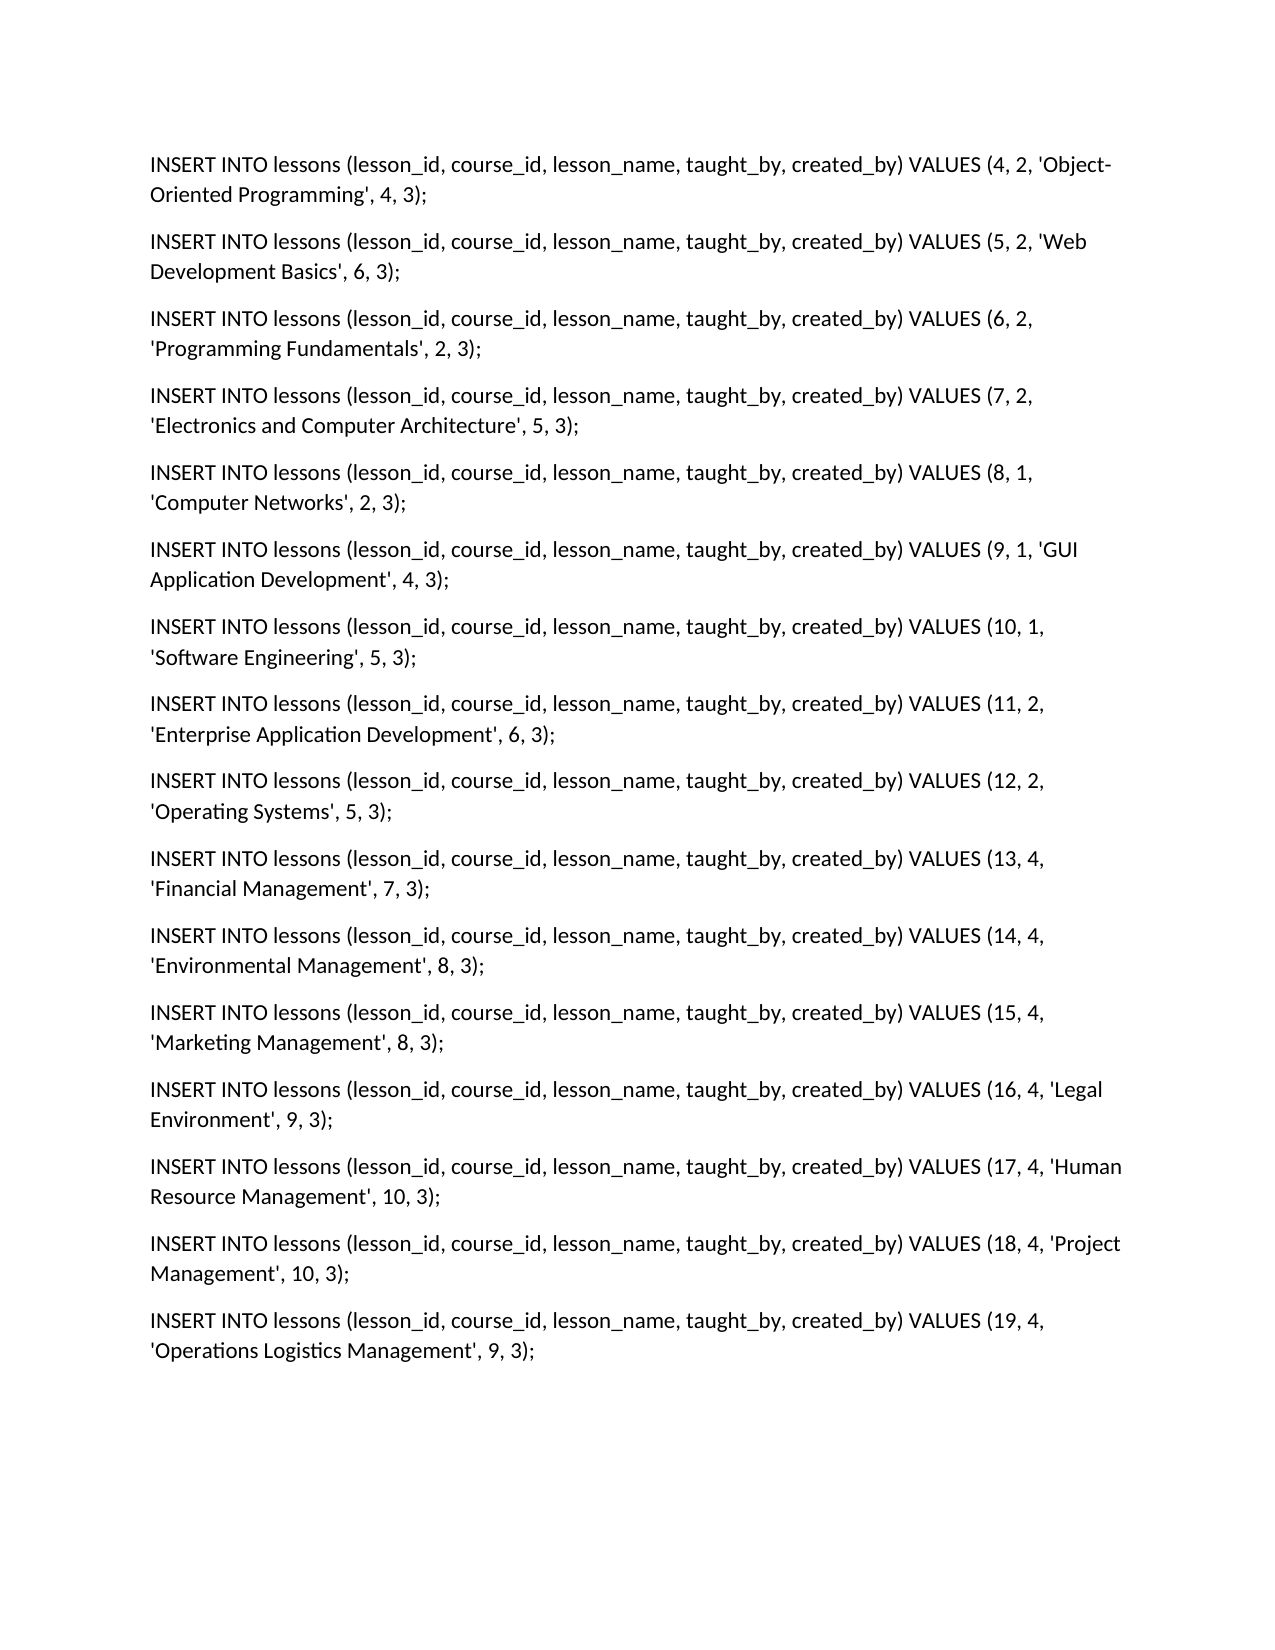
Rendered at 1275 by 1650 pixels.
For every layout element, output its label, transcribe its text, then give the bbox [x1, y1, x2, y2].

text INSERT INTO lessons (lesson_id, course_id, lesson_name, taught_by, created_by) VALUES (19, 4, 'Operations Logistics Management', 9, 3); [150, 1306, 1125, 1364]
text INSERT INTO lessons (lesson_id, course_id, lesson_name, taught_by, created_by) VALUES (17, 4, 'Human Resource Management', 10, 3); [150, 1152, 1125, 1210]
text INSERT INTO lessons (lesson_id, course_id, lesson_name, taught_by, created_by) VALUES (6, 2, 'Programming Fundamentals', 2, 3); [150, 304, 1125, 362]
text INSERT INTO lessons (lesson_id, course_id, lesson_name, taught_by, created_by) VALUES (14, 4, 'Environmental Management', 8, 3); [150, 921, 1125, 979]
text INSERT INTO lessons (lesson_id, course_id, lesson_name, taught_by, created_by) VALUES (15, 4, 'Marketing Management', 8, 3); [150, 998, 1125, 1056]
text INSERT INTO lessons (lesson_id, course_id, lesson_name, taught_by, created_by) VALUES (18, 4, 'Project Management', 10, 3); [150, 1229, 1125, 1287]
text INSERT INTO lessons (lesson_id, course_id, lesson_name, taught_by, created_by) VALUES (4, 2, 'Object-Oriented Programming', 4, 3); [150, 150, 1125, 208]
text INSERT INTO lessons (lesson_id, course_id, lesson_name, taught_by, created_by) VALUES (16, 4, 'Legal Environment', 9, 3); [150, 1075, 1125, 1133]
text INSERT INTO lessons (lesson_id, course_id, lesson_name, taught_by, created_by) VALUES (11, 2, 'Enterprise Application Development', 6, 3); [150, 689, 1125, 748]
text INSERT INTO lessons (lesson_id, course_id, lesson_name, taught_by, created_by) VALUES (8, 1, 'Computer Networks', 2, 3); [150, 458, 1125, 517]
text INSERT INTO lessons (lesson_id, course_id, lesson_name, taught_by, created_by) VALUES (10, 1, 'Software Engineering', 5, 3); [150, 612, 1125, 671]
text INSERT INTO lessons (lesson_id, course_id, lesson_name, taught_by, created_by) VALUES (9, 1, 'GUI Application Development', 4, 3); [150, 535, 1125, 594]
text INSERT INTO lessons (lesson_id, course_id, lesson_name, taught_by, created_by) VALUES (7, 2, 'Electronics and Computer Architecture', 5, 3); [150, 381, 1125, 439]
text INSERT INTO lessons (lesson_id, course_id, lesson_name, taught_by, created_by) VALUES (12, 2, 'Operating Systems', 5, 3); [150, 767, 1125, 825]
text INSERT INTO lessons (lesson_id, course_id, lesson_name, taught_by, created_by) VALUES (5, 2, 'Web Development Basics', 6, 3); [150, 227, 1125, 285]
text INSERT INTO lessons (lesson_id, course_id, lesson_name, taught_by, created_by) VALUES (13, 4, 'Financial Management', 7, 3); [150, 844, 1125, 902]
